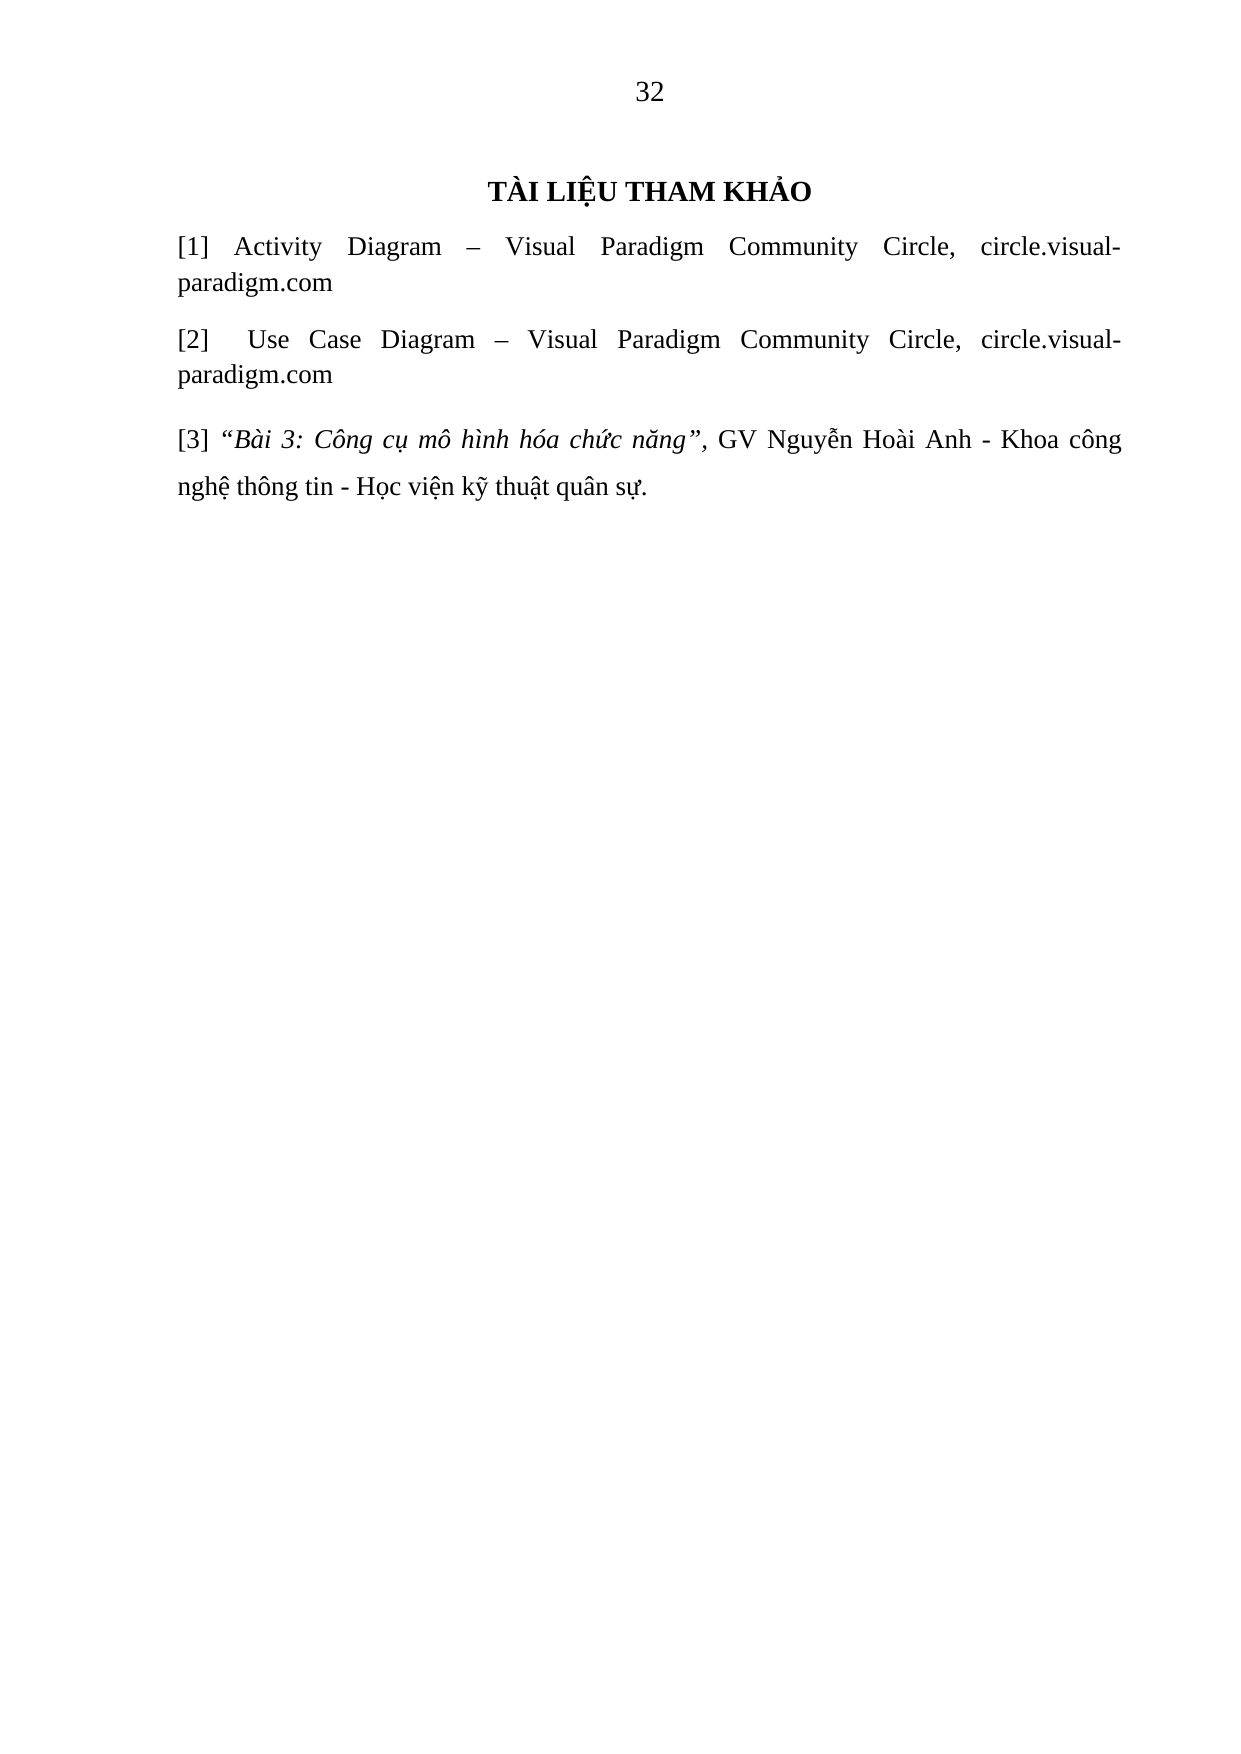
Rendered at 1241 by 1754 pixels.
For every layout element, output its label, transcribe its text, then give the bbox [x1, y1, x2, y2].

text [2] Use Case Diagram – Visual Paradigm Community Circle, circle.visual-paradigm.com [177, 323, 1122, 389]
text [3] “Bài 3: Công cụ mô hình hóa chức năng”, GV Nguyễn Hoài Anh - Khoa công nghệ thông tin - Học viện kỹ thuật quân sự. [177, 423, 1122, 501]
text TÀI LIỆU THAM KHẢO [177, 174, 1122, 208]
text [1] Activity Diagram – Visual Paradigm Community Circle, circle.visual-paradigm.com [177, 230, 1122, 297]
